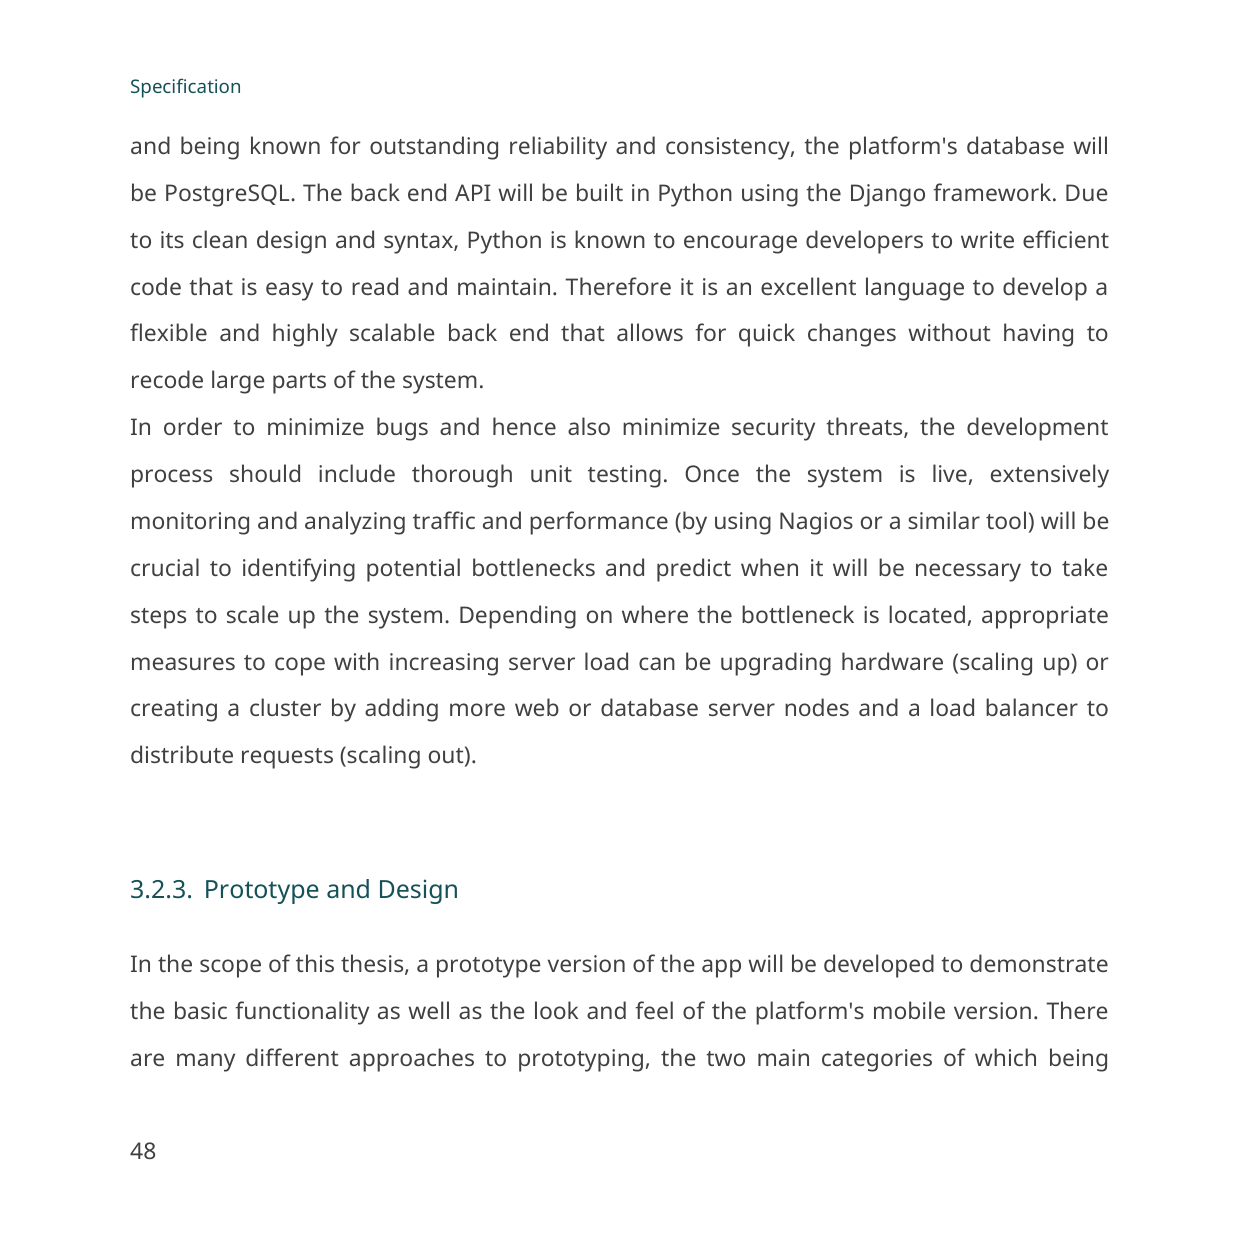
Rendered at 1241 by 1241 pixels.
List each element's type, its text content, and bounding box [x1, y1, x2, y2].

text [130, 948, 1110, 1073]
subtitle Prototype and Design [130, 871, 1110, 905]
text In order to minimize bugs and hence also minimize security threats, the development process should include thorough unit testing. Once the system is live, extensively monitoring and analyzing traffic and performance (by using Nagios or a similar tool) will be crucial to identifying potential bottlenecks and predict when it will be necessary to take steps to scale up the system. Depending on where the bottleneck is located, appropriate measures to cope with increasing server load can be upgrading hardware (scaling up) or creating a cluster by adding more web or database server nodes and a load balancer to distribute requests (scaling out). [130, 411, 1110, 771]
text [130, 130, 1110, 396]
